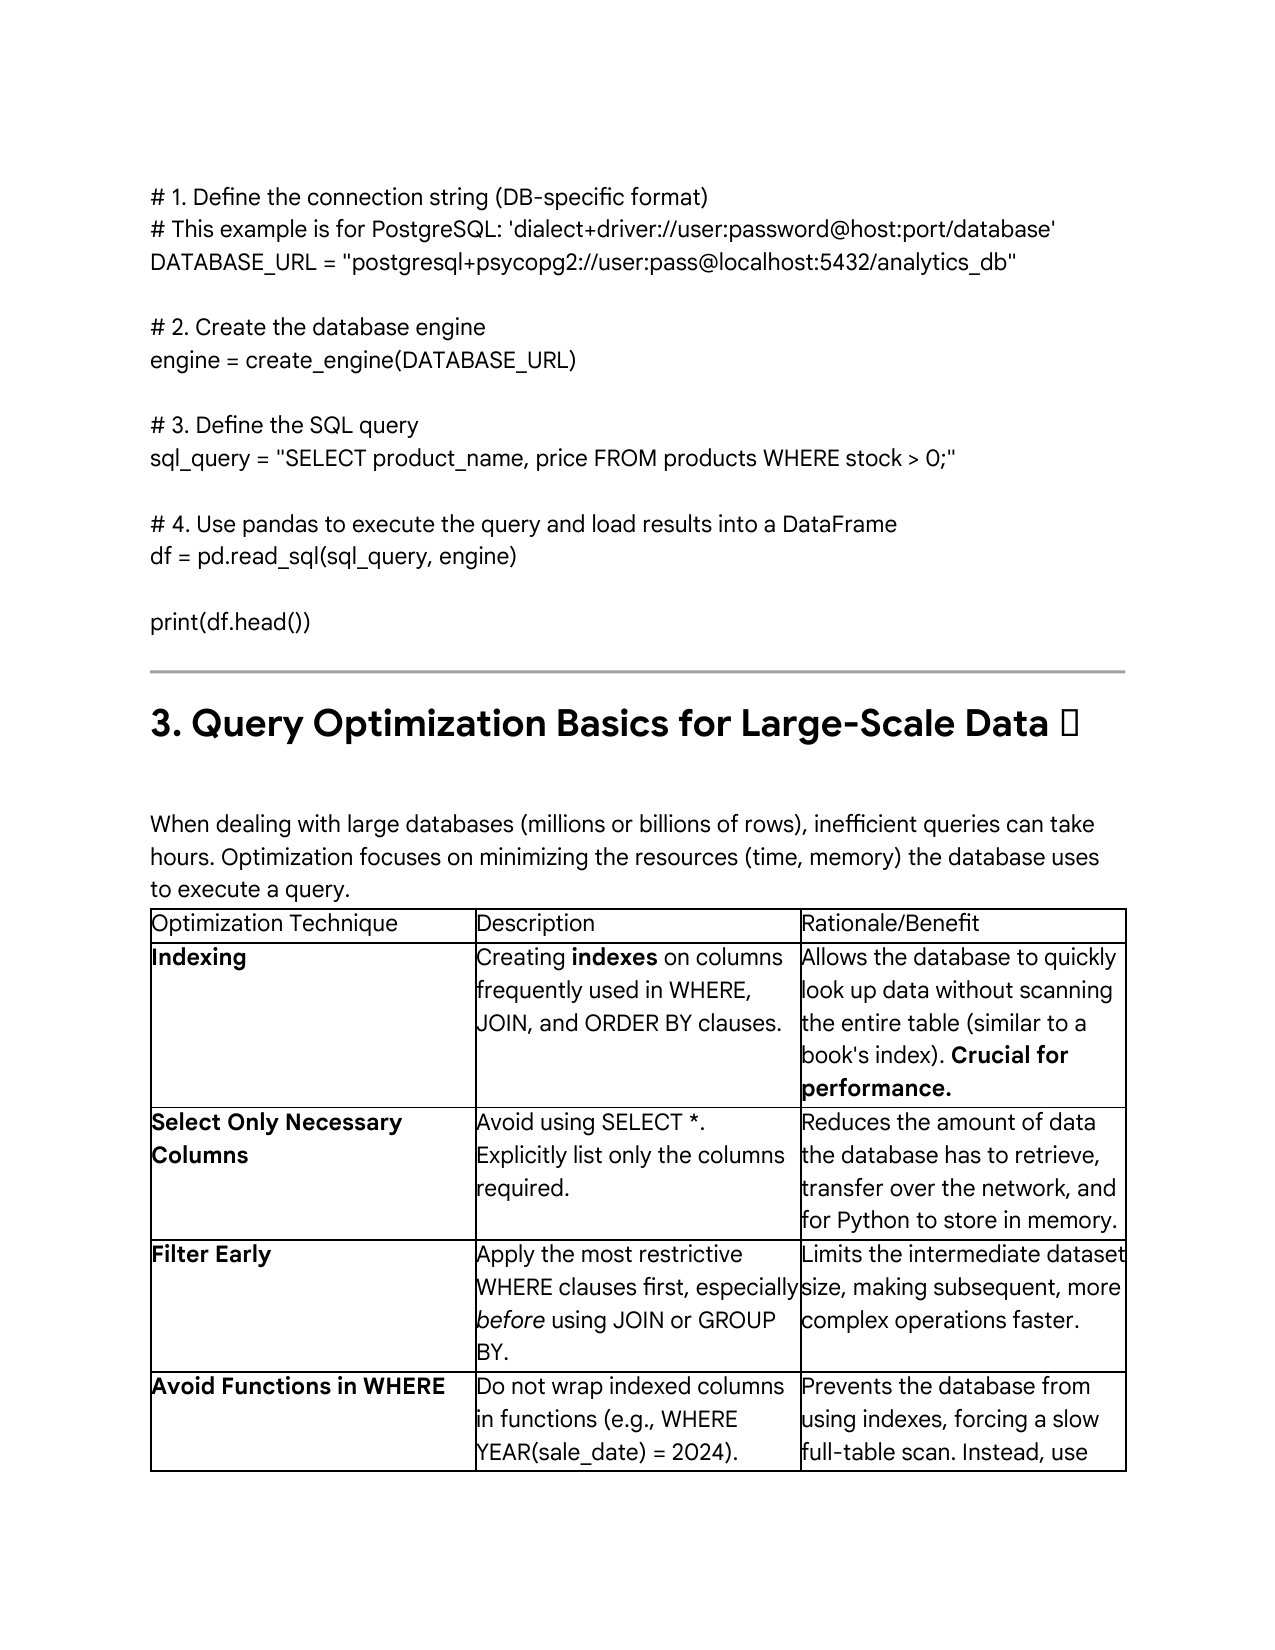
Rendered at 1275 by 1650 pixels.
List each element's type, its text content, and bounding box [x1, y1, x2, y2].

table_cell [802, 1373, 1125, 1470]
table_cell Creating indexes on columns frequently used in WHERE, JOIN, and ORDER BY clauses. [477, 944, 800, 1107]
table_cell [477, 1373, 800, 1470]
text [150, 150, 1125, 667]
table_cell Allows the database to quickly look up data without scanning the entire table (similar to a book's index). Crucial for performance. [802, 944, 1125, 1107]
table_header Optimization Technique [152, 910, 475, 942]
table_cell Select Only Necessary Columns [152, 1108, 475, 1239]
table_cell Apply the most restrictive WHERE clauses first, especially before using JOIN or GROUP BY. [477, 1241, 800, 1371]
table_cell Filter Early [152, 1241, 475, 1371]
subtitle 3. Query Optimization Basics for Large-Scale Data 💡 [150, 700, 1125, 747]
table_cell Indexing [152, 944, 475, 1107]
table_header Rationale/Benefit [802, 910, 1125, 942]
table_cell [152, 1373, 475, 1470]
table_cell Avoid using SELECT *. Explicitly list only the columns required. [477, 1108, 800, 1239]
table_cell Reduces the amount of data the database has to retrieve, transfer over the network, and for Python to store in memory. [802, 1108, 1125, 1239]
text When dealing with large databases (millions or billions of rows), inefficient queries can take hours. Optimization focuses on minimizing the resources (time, memory) the database uses to execute a query. [150, 810, 1125, 904]
table_cell Limits the intermediate dataset size, making subsequent, more complex operations faster. [802, 1241, 1125, 1371]
table_header Description [477, 910, 800, 942]
